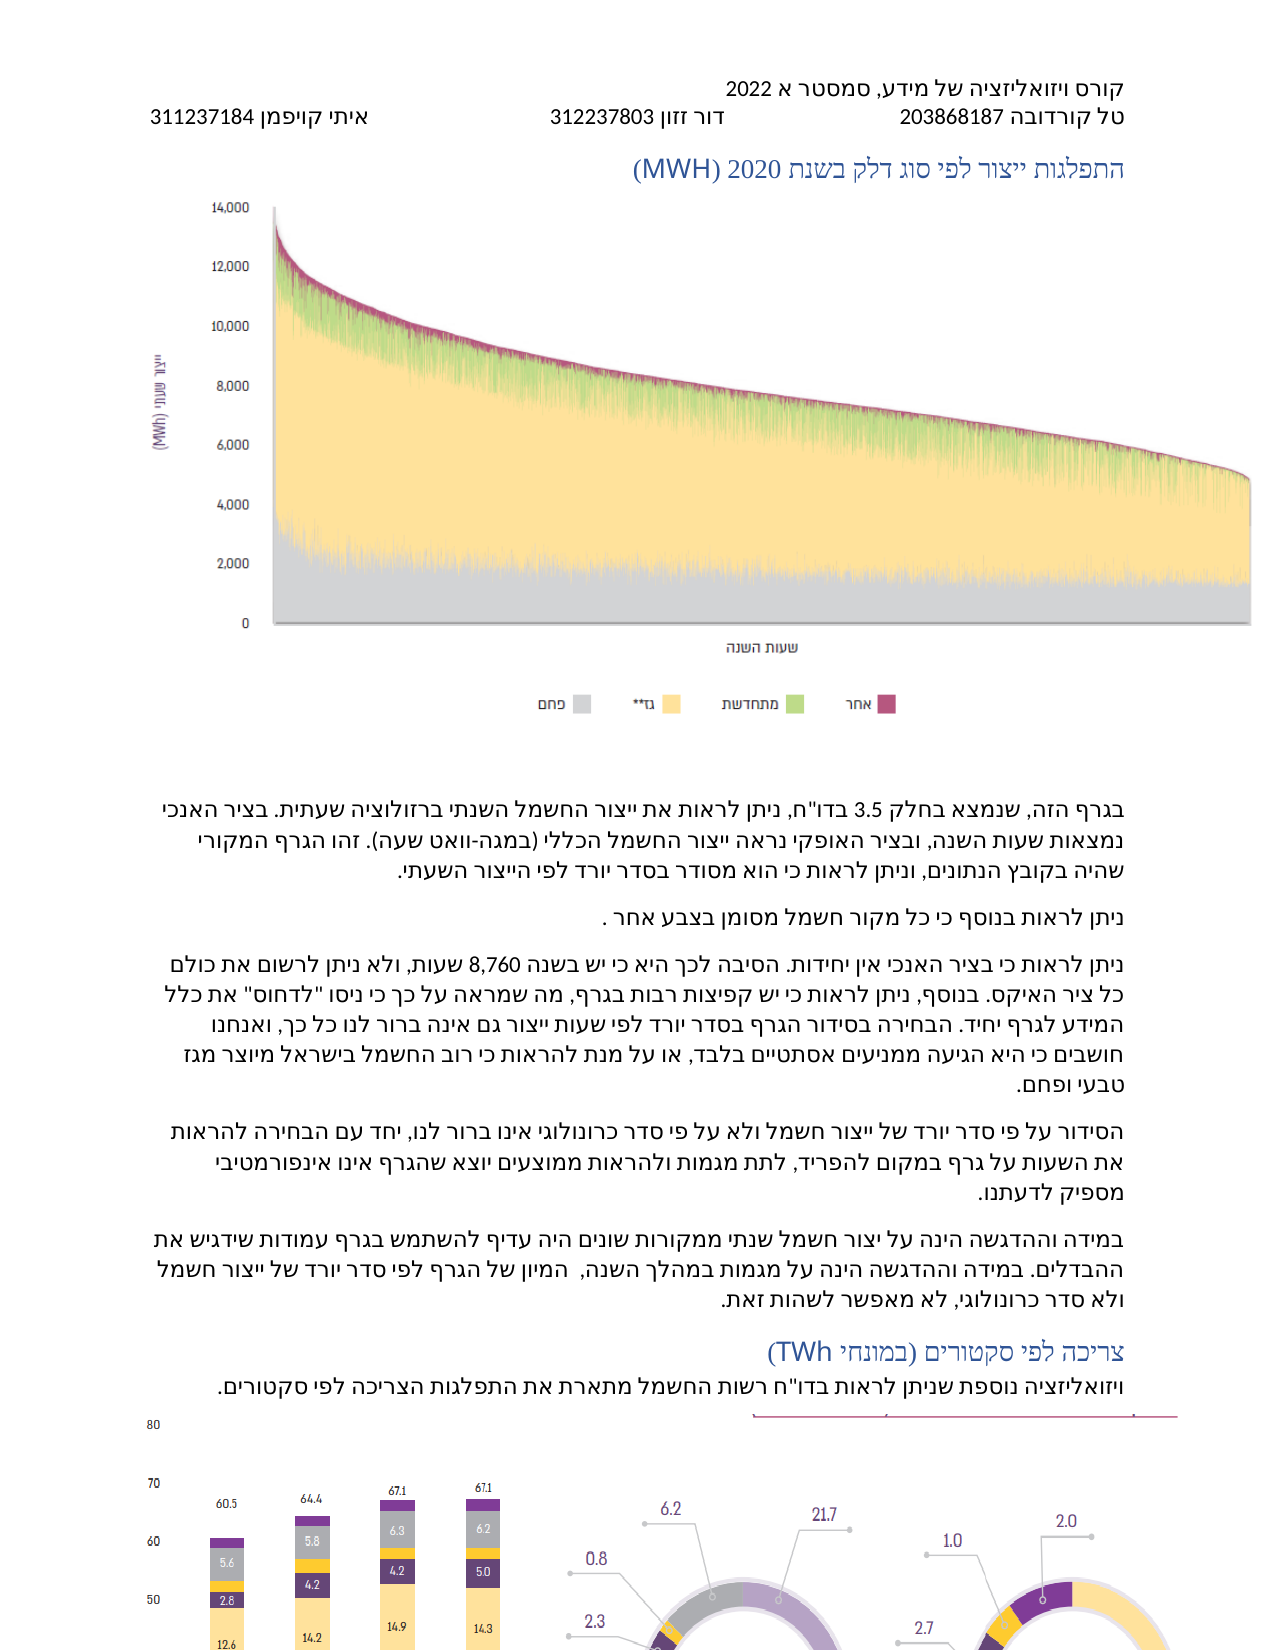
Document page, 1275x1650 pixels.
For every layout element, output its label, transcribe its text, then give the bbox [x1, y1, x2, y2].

text ניתן לראות בנוסף כי כל מקור חשמל מסומן בצבע אחר . [150, 903, 1125, 931]
text ניתן לראות כי בציר האנכי אין יחידות. הסיבה לכך היא כי יש בשנה 8,760 שעות, ולא ניתן לרשום את כולם כל ציר האיקס. בנוסף, ניתן לראות כי יש קפיצות רבות בגרף, מה שמראה על כך כי ניסו "לדחוס" את כלל המידע לגרף יחיד. הבחירה בסידור הגרף בסדר יורד לפי שעות ייצור גם אינה ברור לנו כל כך, ואנחנו חושבים כי היא הגיעה ממניעים אסתטיים בלבד, או על מנת להראות כי רוב החשמל בישראל מיוצר מגז טבעי ופחם. [150, 950, 1125, 1099]
text בגרף הזה, שנמצא בחלק 3.5 בדו"ח, ניתן לראות את ייצור החשמל השנתי ברזולוציה שעתית. בציר האנכי נמצאות שעות השנה, ובציר האופקי נראה ייצור החשמל הכללי (במגה-וואט שעה). זהו הגרף המקורי שהיה בקובץ הנתונים, וניתן לראות כי הוא מסודר בסדר יורד לפי הייצור השעתי. [150, 796, 1125, 884]
text ויזואליזציה נוספת שניתן לראות בדו"ח רשות החשמל מתארת את התפלגות הצריכה לפי סקטורים. [150, 1372, 1125, 1400]
picture [108, 1414, 1236, 1650]
text הסידור על פי סדר יורד של ייצור חשמל ולא על פי סדר כרונולוגי אינו ברור לנו, יחד עם הבחירה להראות את השעות על גרף במקום להפריד, לתת מגמות ולהראות ממוצעים יוצא שהגרף אינו אינפורמטיבי מספיק לדעתנו. [150, 1117, 1125, 1206]
text במידה וההדגשה הינה על יצור חשמל שנתי ממקורות שונים היה עדיף להשתמש בגרף עמודות שידגיש את ההבדלים. במידה וההדגשה הינה על מגמות במהלך השנה, המיון של הגרף לפי סדר יורד של ייצור חשמל ולא סדר כרונולוגי, לא מאפשר לשהות זאת. [150, 1225, 1125, 1313]
picture [138, 198, 1261, 728]
subtitle התפלגות ייצור לפי סוג דלק בשנת 2020 (MWH) [150, 150, 1125, 187]
subtitle צריכה לפי סקטורים (במונחי TWh) [150, 1332, 1125, 1369]
